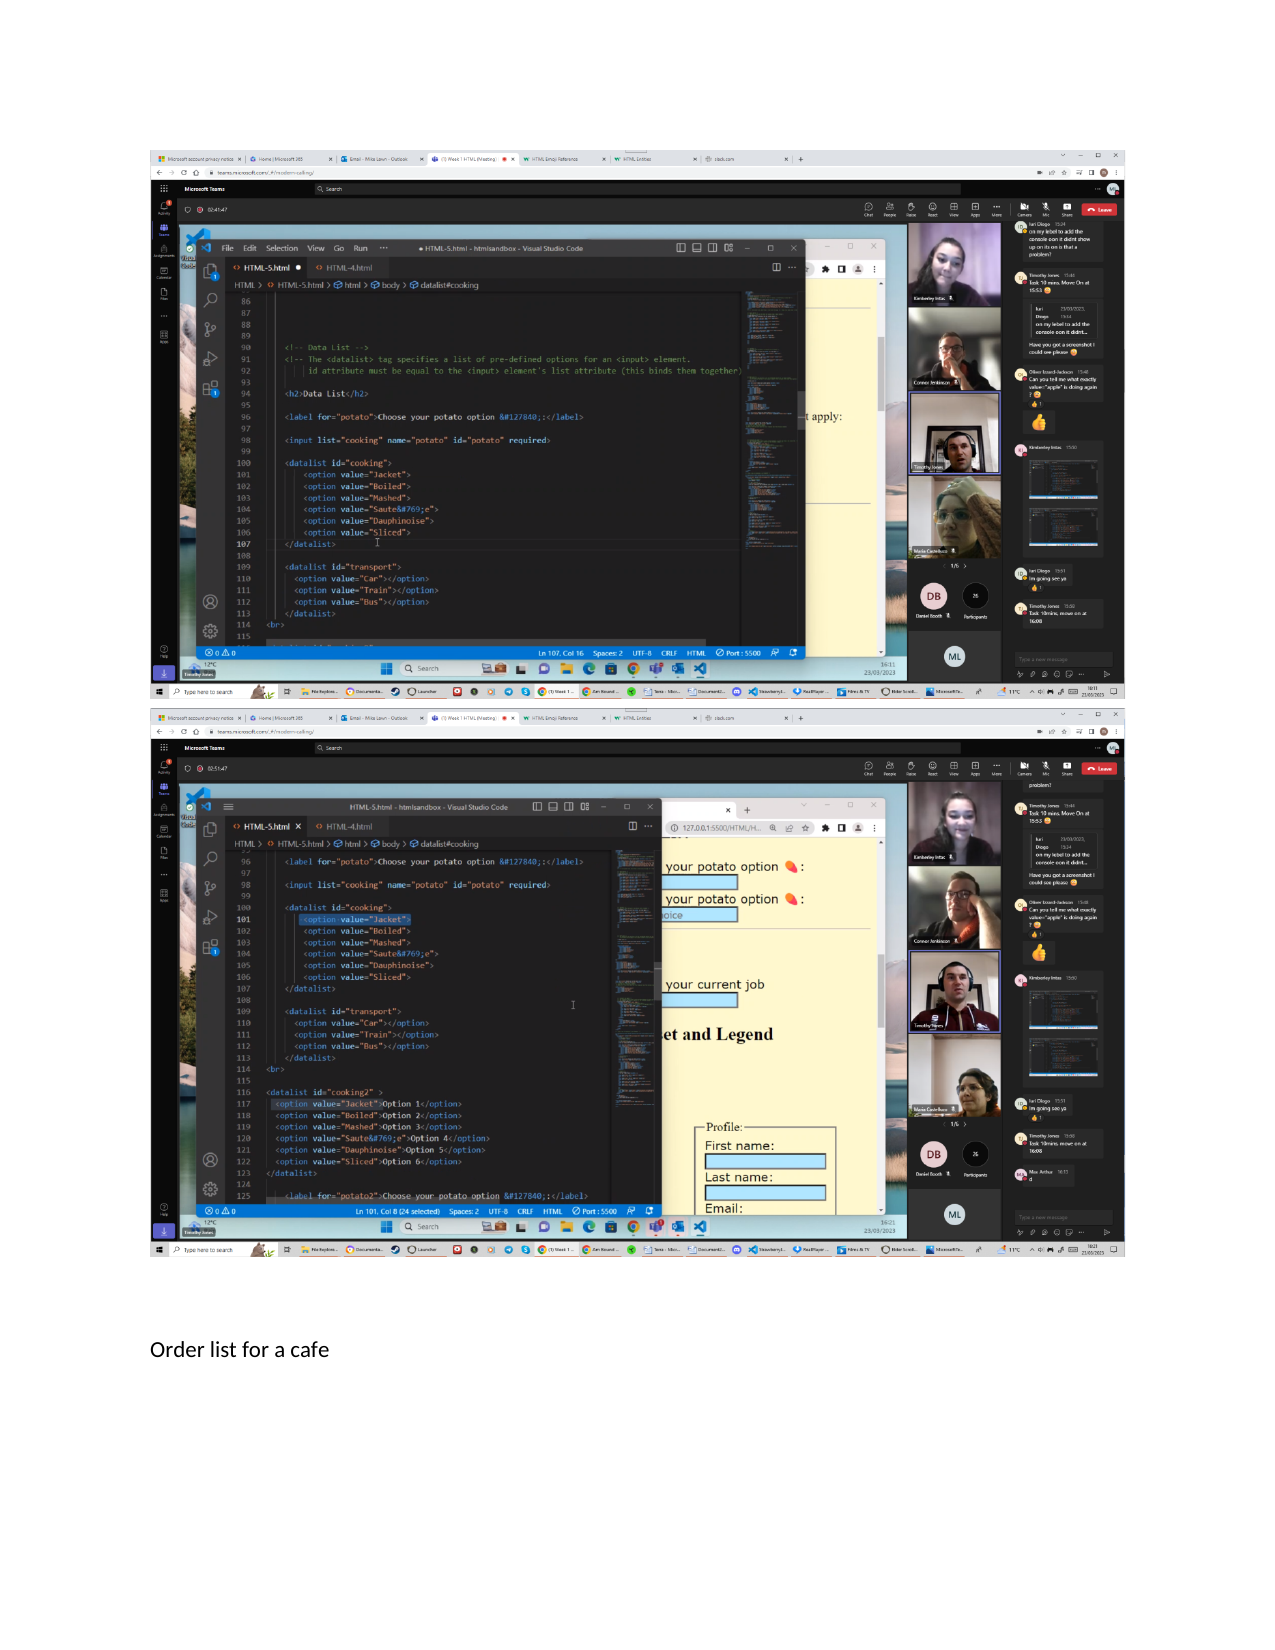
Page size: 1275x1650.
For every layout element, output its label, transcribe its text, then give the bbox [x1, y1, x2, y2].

picture [150, 150, 1125, 699]
picture [150, 708, 1125, 1257]
text Order list for a cafe [150, 1335, 1125, 1363]
